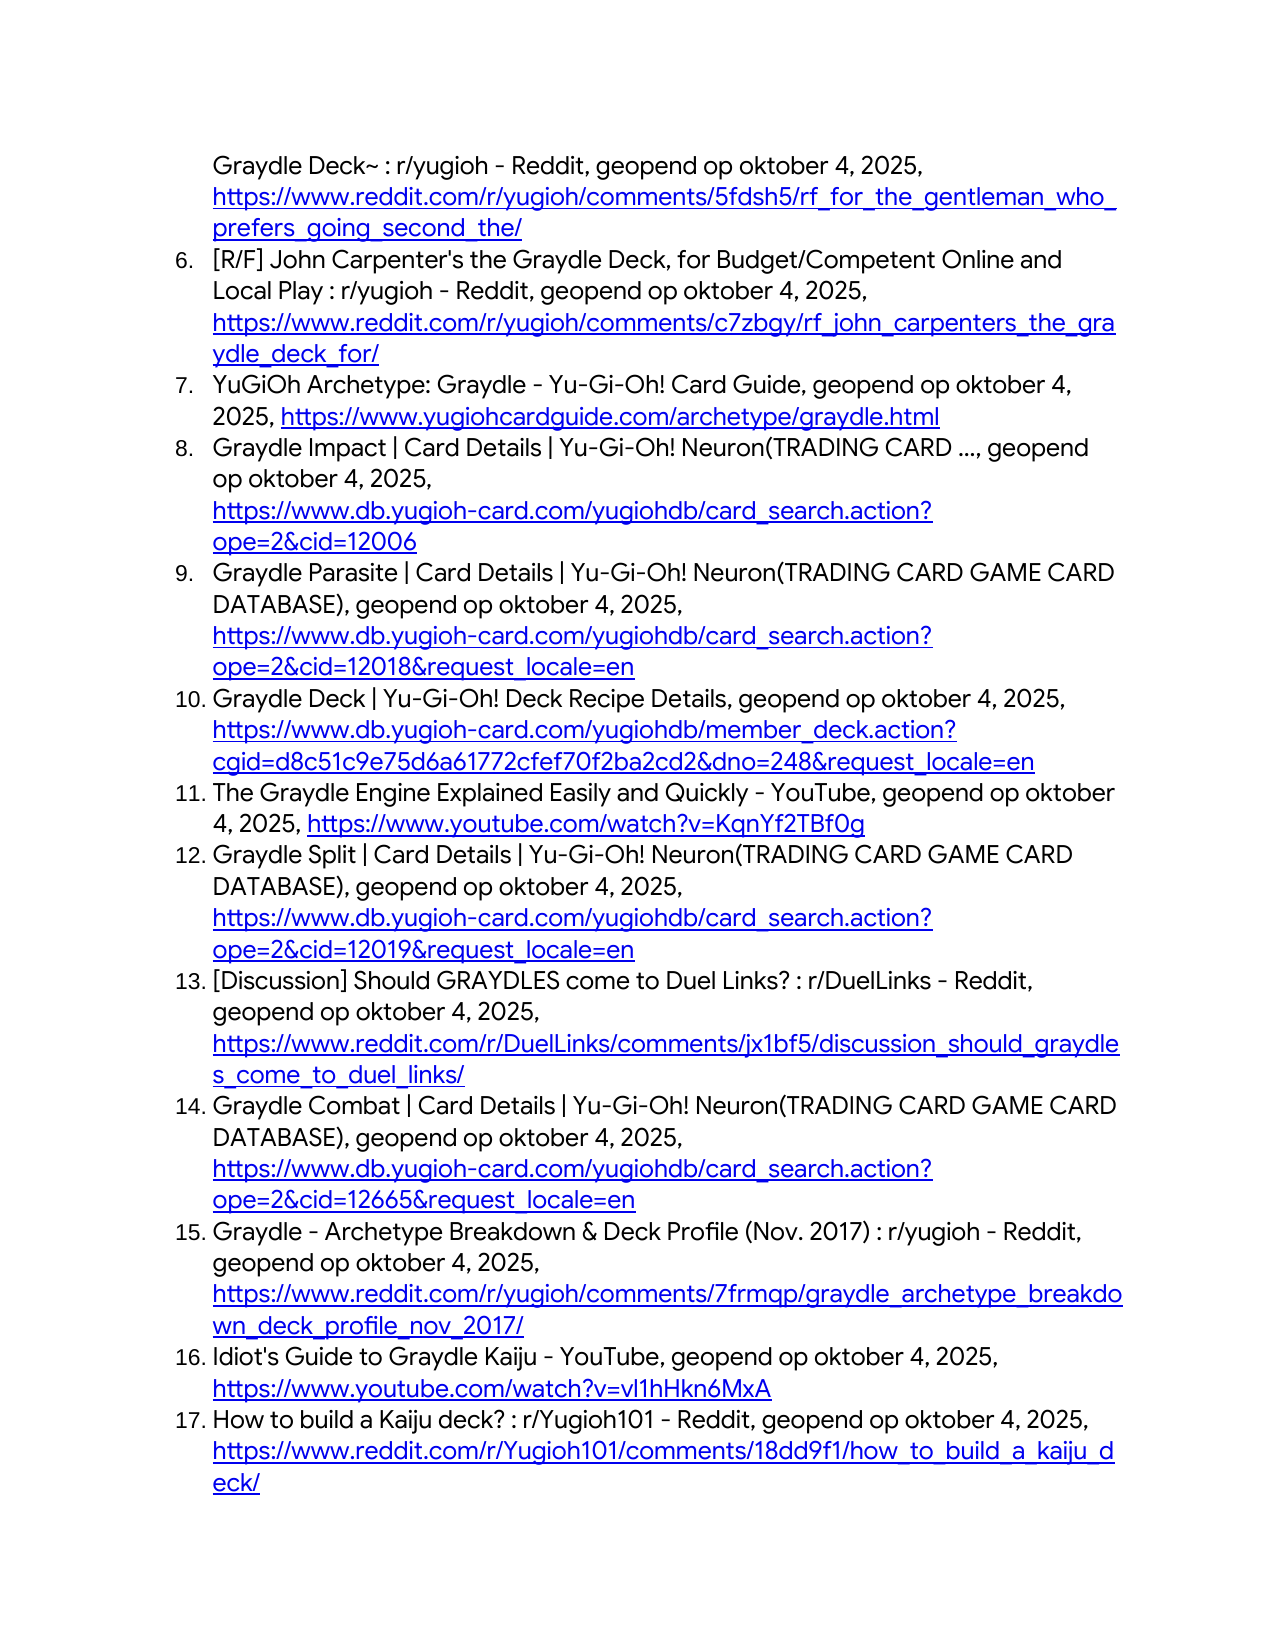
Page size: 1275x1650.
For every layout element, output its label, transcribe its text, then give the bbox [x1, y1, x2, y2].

list Graydle Parasite | Card Details | Yu-Gi-Oh! Neuron(TRADING CARD GAME CARD DATABASE), geopend op oktober 4, 2025, https://www.db.yugioh-card.com/yugiohdb/card_search.action?ope=2&cid=12018&request_locale=en [175, 558, 1125, 683]
list How to build a Kaiju deck? : r/Yugioh101 - Reddit, geopend op oktober 4, 2025, https://www.reddit.com/r/Yugioh101/comments/18dd9f1/how_to_build_a_kaiju_deck/ [175, 1404, 1125, 1498]
list Graydle Split | Card Details | Yu-Gi-Oh! Neuron(TRADING CARD GAME CARD DATABASE), geopend op oktober 4, 2025, https://www.db.yugioh-card.com/yugiohdb/card_search.action?ope=2&cid=12019&request_locale=en [175, 840, 1125, 965]
list Graydle Deck | Yu-Gi-Oh! Deck Recipe Details, geopend op oktober 4, 2025, https://www.db.yugioh-card.com/yugiohdb/member_deck.action?cgid=d8c51c9e75d6a61772cfef70f2ba2cd2&dno=248&request_locale=en [175, 683, 1125, 777]
list Graydle Combat | Card Details | Yu-Gi-Oh! Neuron(TRADING CARD GAME CARD DATABASE), geopend op oktober 4, 2025, https://www.db.yugioh-card.com/yugiohdb/card_search.action?ope=2&cid=12665&request_locale=en [175, 1091, 1125, 1216]
list Graydle - Archetype Breakdown & Deck Profile (Nov. 2017) : r/yugioh - Reddit, geopend op oktober 4, 2025, https://www.reddit.com/r/yugioh/comments/7frmqp/graydle_archetype_breakdown_deck_profile_nov_2017/ [175, 1216, 1125, 1341]
list The Graydle Engine Explained Easily and Quickly - YouTube, geopend op oktober 4, 2025, https://www.youtube.com/watch?v=KqnYf2TBf0g [175, 777, 1125, 840]
list [Discussion] Should GRAYDLES come to Duel Links? : r/DuelLinks - Reddit, geopend op oktober 4, 2025, https://www.reddit.com/r/DuelLinks/comments/jx1bf5/discussion_should_graydles_come_to_duel_links/ [175, 965, 1125, 1091]
list Idiot's Guide to Graydle Kaiju - YouTube, geopend op oktober 4, 2025, https://www.youtube.com/watch?v=vl1hHkn6MxA [175, 1341, 1125, 1404]
list [R/F] John Carpenter's the Graydle Deck, for Budget/Competent Online and Local Play : r/yugioh - Reddit, geopend op oktober 4, 2025, https://www.reddit.com/r/yugioh/comments/c7zbgy/rf_john_carpenters_the_graydle_deck_for/ [175, 244, 1125, 369]
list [175, 150, 1125, 244]
list YuGiOh Archetype: Graydle - Yu-Gi-Oh! Card Guide, geopend op oktober 4, 2025, https://www.yugiohcardguide.com/archetype/graydle.html [175, 369, 1125, 432]
list Graydle Impact | Card Details | Yu-Gi-Oh! Neuron(TRADING CARD ..., geopend op oktober 4, 2025, https://www.db.yugioh-card.com/yugiohdb/card_search.action?ope=2&cid=12006 [175, 432, 1125, 558]
